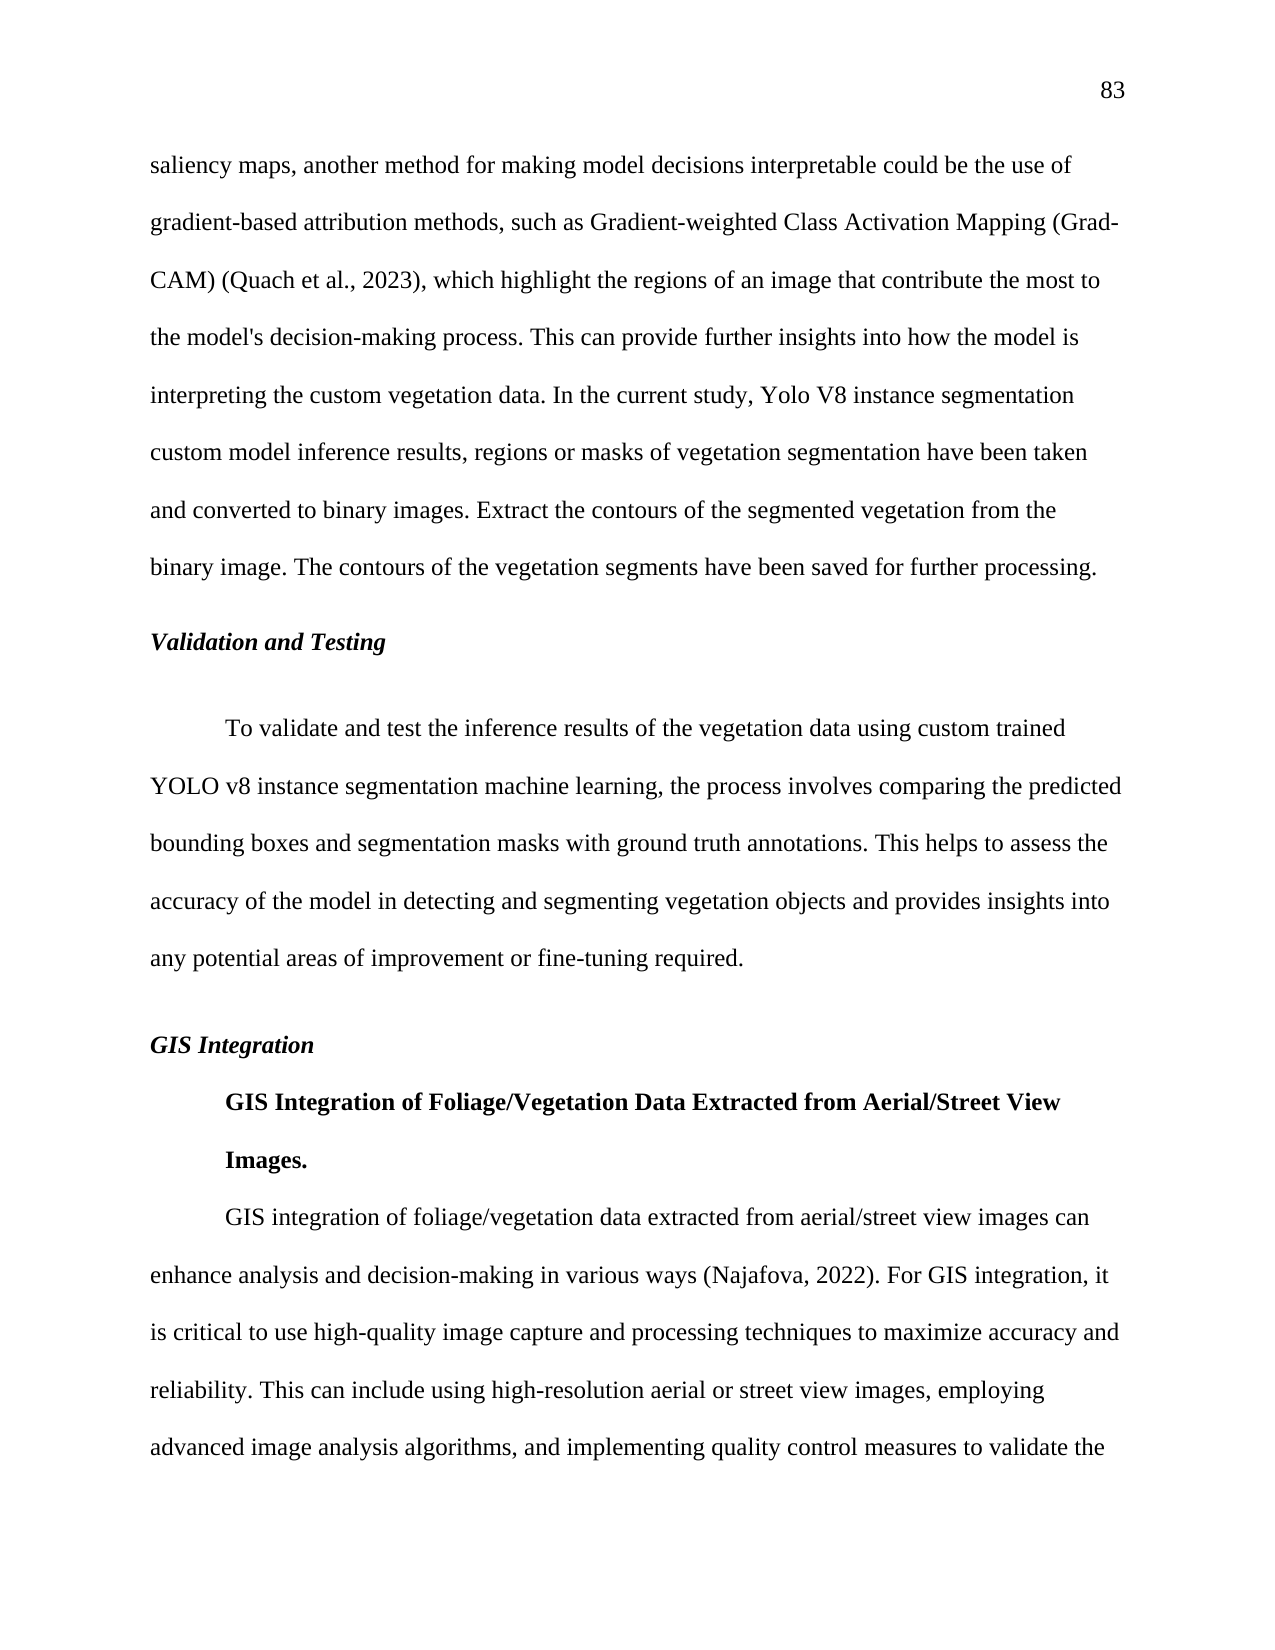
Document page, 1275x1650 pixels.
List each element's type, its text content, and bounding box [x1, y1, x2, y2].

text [150, 1202, 1125, 1461]
text To validate and test the inference results of the vegetation data using custom trained YOLO v8 instance segmentation machine learning, the process involves comparing the predicted bounding boxes and segmentation masks with ground truth annotations. This helps to assess the accuracy of the model in detecting and segmenting vegetation objects and provides insights into any potential areas of improvement or fine-tuning required. [150, 713, 1125, 972]
subtitle GIS Integration [150, 1030, 1125, 1059]
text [150, 150, 1125, 581]
subtitle GIS Integration of Foliage/Vegetation Data Extracted from Aerial/Street View Images. [225, 1087, 1125, 1174]
subtitle Validation and Testing [150, 627, 1125, 655]
